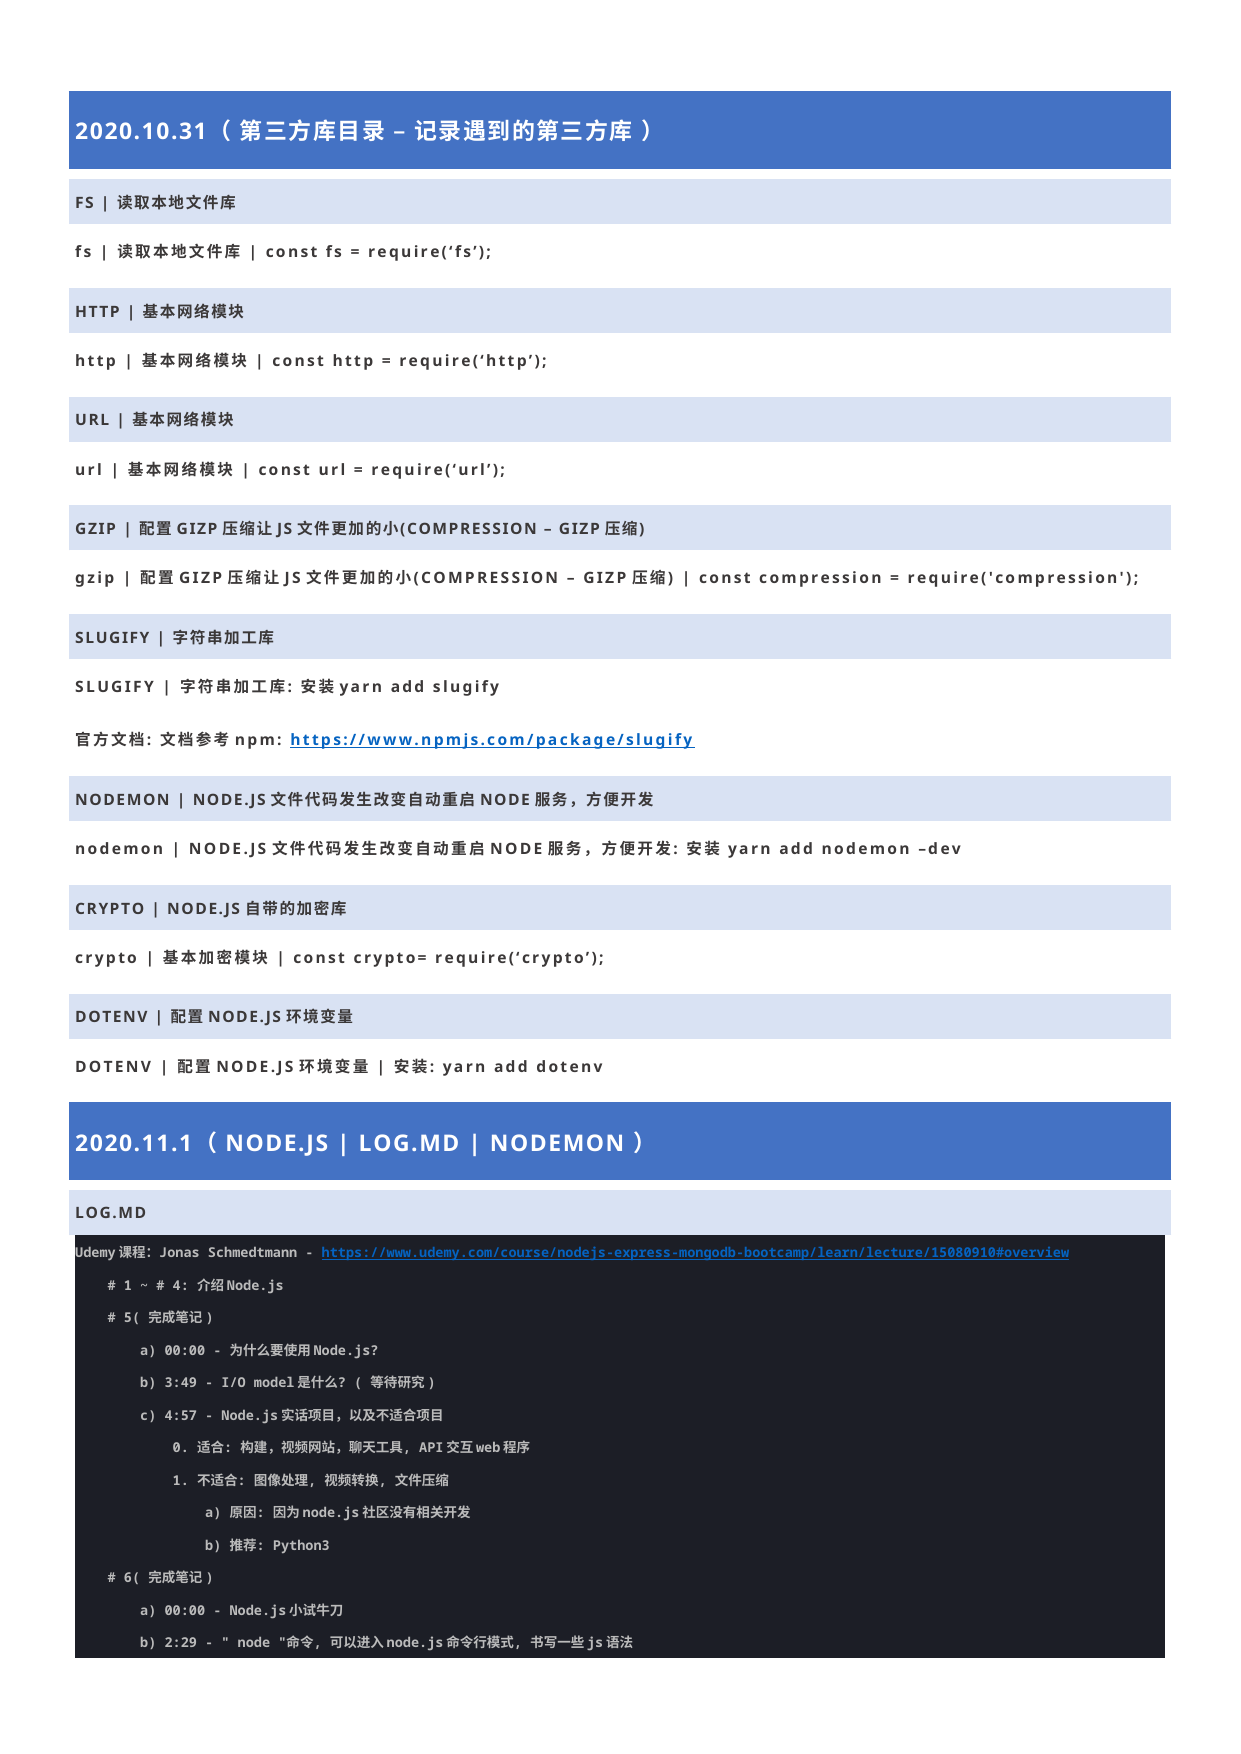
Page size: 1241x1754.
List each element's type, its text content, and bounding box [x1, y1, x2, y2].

text b) 2:29 - " node "命令, 可以进入node.js命令行模式, 书写一些js语法 [75, 1625, 1165, 1658]
subtitle 2020.11.1（ node.js | log.md | nodemon ） [75, 1109, 1165, 1174]
text 1. 不适合: 图像处理, 视频转换, 文件压缩 [75, 1463, 1165, 1495]
subtitle crypto | node.js自带的加密库 [75, 891, 1165, 924]
subtitle slugify | 字符串加工库 [75, 620, 1165, 653]
text url | 基本网络模块 | const url = require(‘url’); [75, 452, 1165, 484]
text Udemy课程：Jonas Schmedtmann - https://www.udemy.com/course/nodejs-express-mongodb-bootcamp/learn/lecture/15080910#overview [75, 1235, 1165, 1268]
subtitle dotenv | 配置node.js环境变量 [75, 1000, 1165, 1032]
text # 5( 完成笔记 ) [75, 1300, 1165, 1333]
text nodemon | NODE.JS文件代码发生改变自动重启NODE服务，方便开发: 安装 yarn add nodemon –dev [75, 832, 1165, 864]
text gzip | 配置GIZP压缩让JS文件更加的小(COMPRESSION – GIZP压缩) | const compression = require('compression'); [75, 561, 1165, 593]
text b) 推荐: Python3 [75, 1528, 1165, 1560]
text c) 4:57 - Node.js实话项目，以及不适合项目 [75, 1398, 1165, 1430]
text SLUGIFY | 字符串加工库: 安装yarn add slugify [75, 669, 1165, 702]
text DOTENV | 配置NODE.JS环境变量 | 安装: yarn add dotenv [75, 1049, 1165, 1082]
subtitle 2020.10.31（ 第三方库目录 – 记录遇到的第三方库 ） [75, 98, 1165, 162]
text a) 00:00 - Node.js小试牛刀 [75, 1593, 1165, 1625]
text 0. 适合: 构建，视频网站，聊天工具, API交互web程序 [75, 1430, 1165, 1463]
text # 6( 完成笔记 ) [75, 1560, 1165, 1593]
subtitle fs | 读取本地文件库 [75, 185, 1165, 218]
text # 1 ~ # 4: 介绍Node.js [75, 1268, 1165, 1300]
text b) 3:49 - I/O model是什么? ( 等待研究 ) [75, 1365, 1165, 1398]
subtitle nodemon | node.js文件代码发生改变自动重启node服务，方便开发 [75, 783, 1165, 815]
subtitle Log.md [75, 1197, 1165, 1229]
subtitle http | 基本网络模块 [75, 294, 1165, 327]
subtitle gzip | 配置GIZP压缩让JS文件更加的小(COMPRESSION – GIZP压缩) [75, 512, 1165, 544]
text 官方文档: 文档参考npm: https://www.npmjs.com/package/slugify [75, 723, 1165, 755]
text crypto | 基本加密模块 | const crypto= require(‘crypto’); [75, 940, 1165, 973]
text http | 基本网络模块 | const http = require(‘http’); [75, 343, 1165, 376]
text a) 原因: 因为node.js社区没有相关开发 [75, 1495, 1165, 1528]
subtitle url | 基本网络模块 [75, 403, 1165, 435]
text a) 00:00 - 为什么要使用Node.js? [75, 1333, 1165, 1365]
text fs | 读取本地文件库 | const fs = require(‘fs’); [75, 234, 1165, 267]
